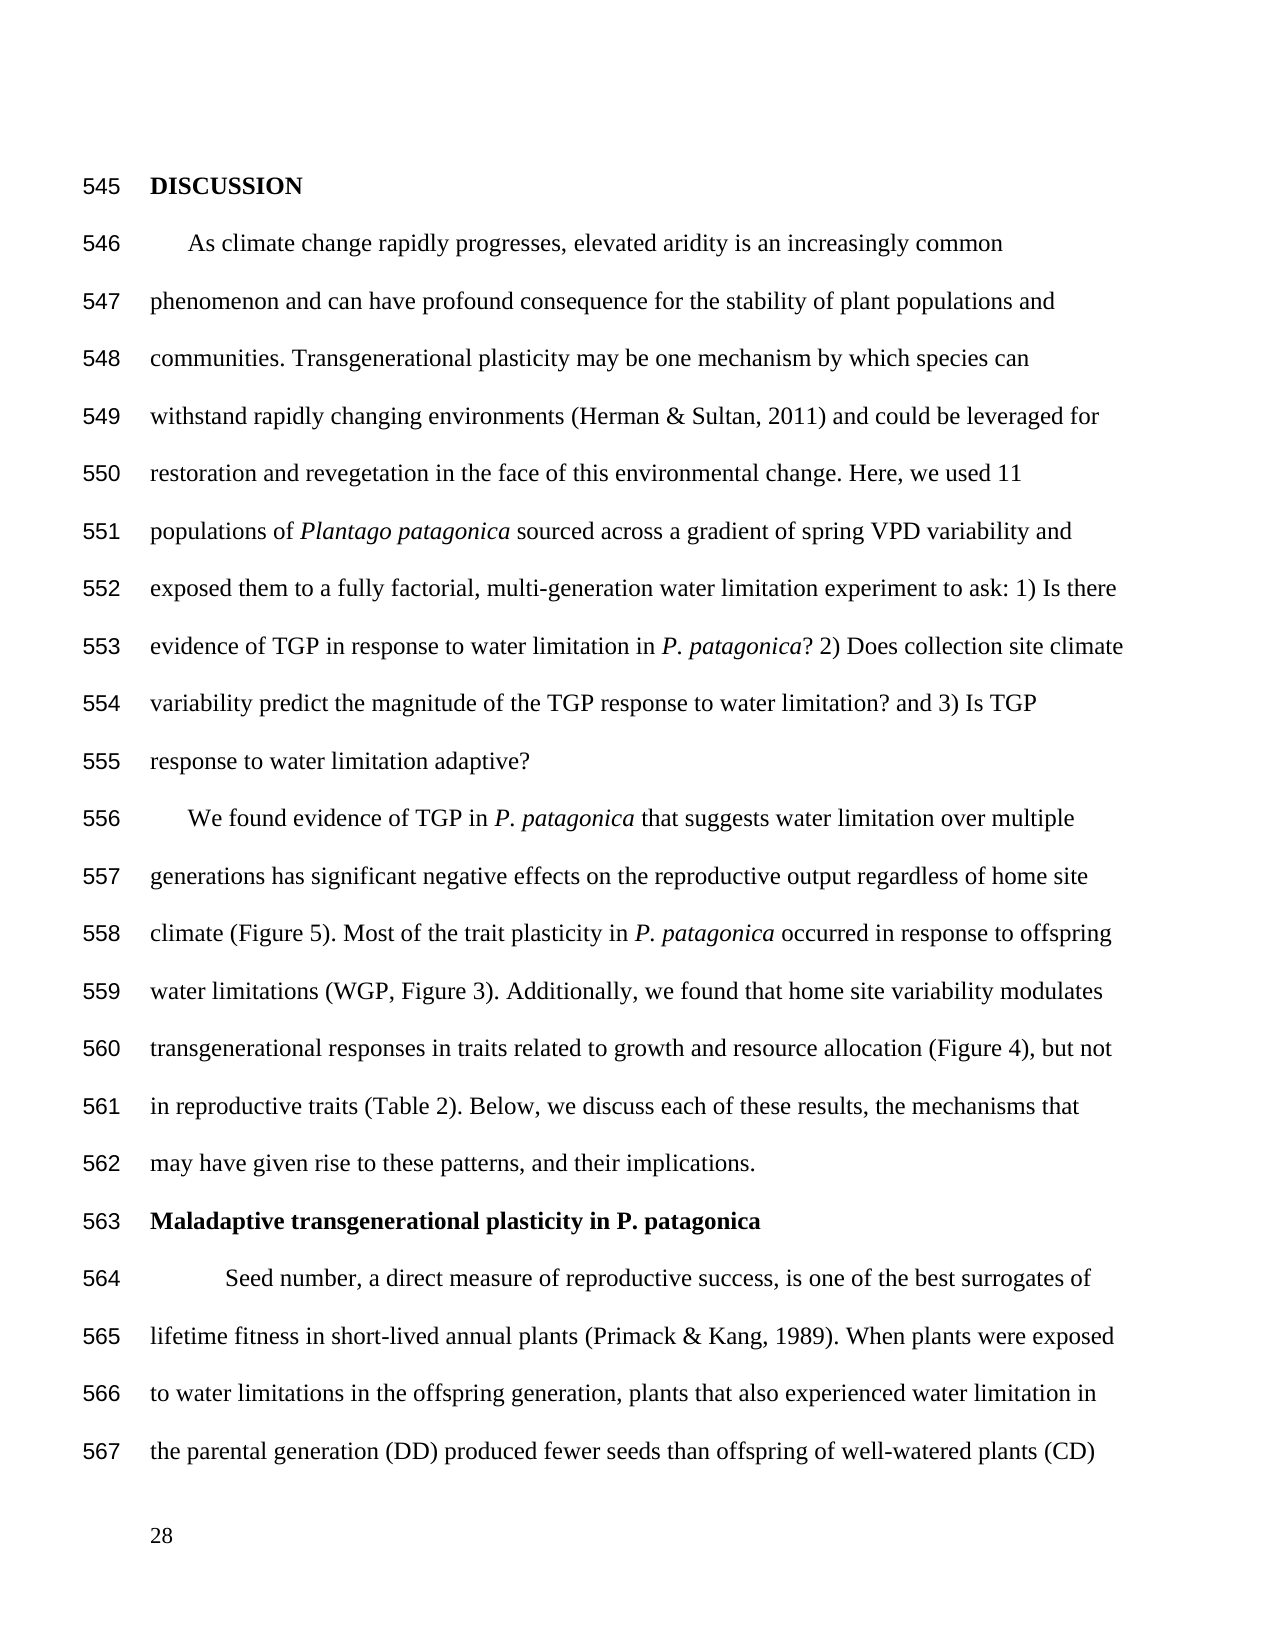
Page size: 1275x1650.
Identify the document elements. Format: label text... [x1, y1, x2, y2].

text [150, 1263, 1125, 1464]
text As climate change rapidly progresses, elevated aridity is an increasingly common phenomenon and can have profound consequence for the stability of plant populations and communities. Transgenerational plasticity may be one mechanism by which species can withstand rapidly changing environments (Herman & Sultan, 2011) and could be leveraged for restoration and revegetation in the face of this environmental change. Here, we used 11 populations of Plantago patagonica sourced across a gradient of spring VPD variability and exposed them to a fully factorial, multi-generation water limitation experiment to ask: 1) Is there evidence of TGP in response to water limitation in P. patagonica? 2) Does collection site climate variability predict the magnitude of the TGP response to water limitation? and 3) Is TGP response to water limitation adaptive? [150, 228, 1125, 774]
subtitle DISCUSSION [150, 171, 1125, 199]
text We found evidence of TGP in P. patagonica that suggests water limitation over multiple generations has significant negative effects on the reproductive output regardless of home site climate (Figure 5). Most of the trait plasticity in P. patagonica occurred in response to offspring water limitations (WGP, Figure 3). Additionally, we found that home site variability modulates transgenerational responses in traits related to growth and resource allocation (Figure 4), but not in reproductive traits (Table 2). Below, we discuss each of these results, the mechanisms that may have given rise to these patterns, and their implications. [150, 803, 1125, 1177]
text Maladaptive transgenerational plasticity in P. patagonica [150, 1206, 1125, 1234]
